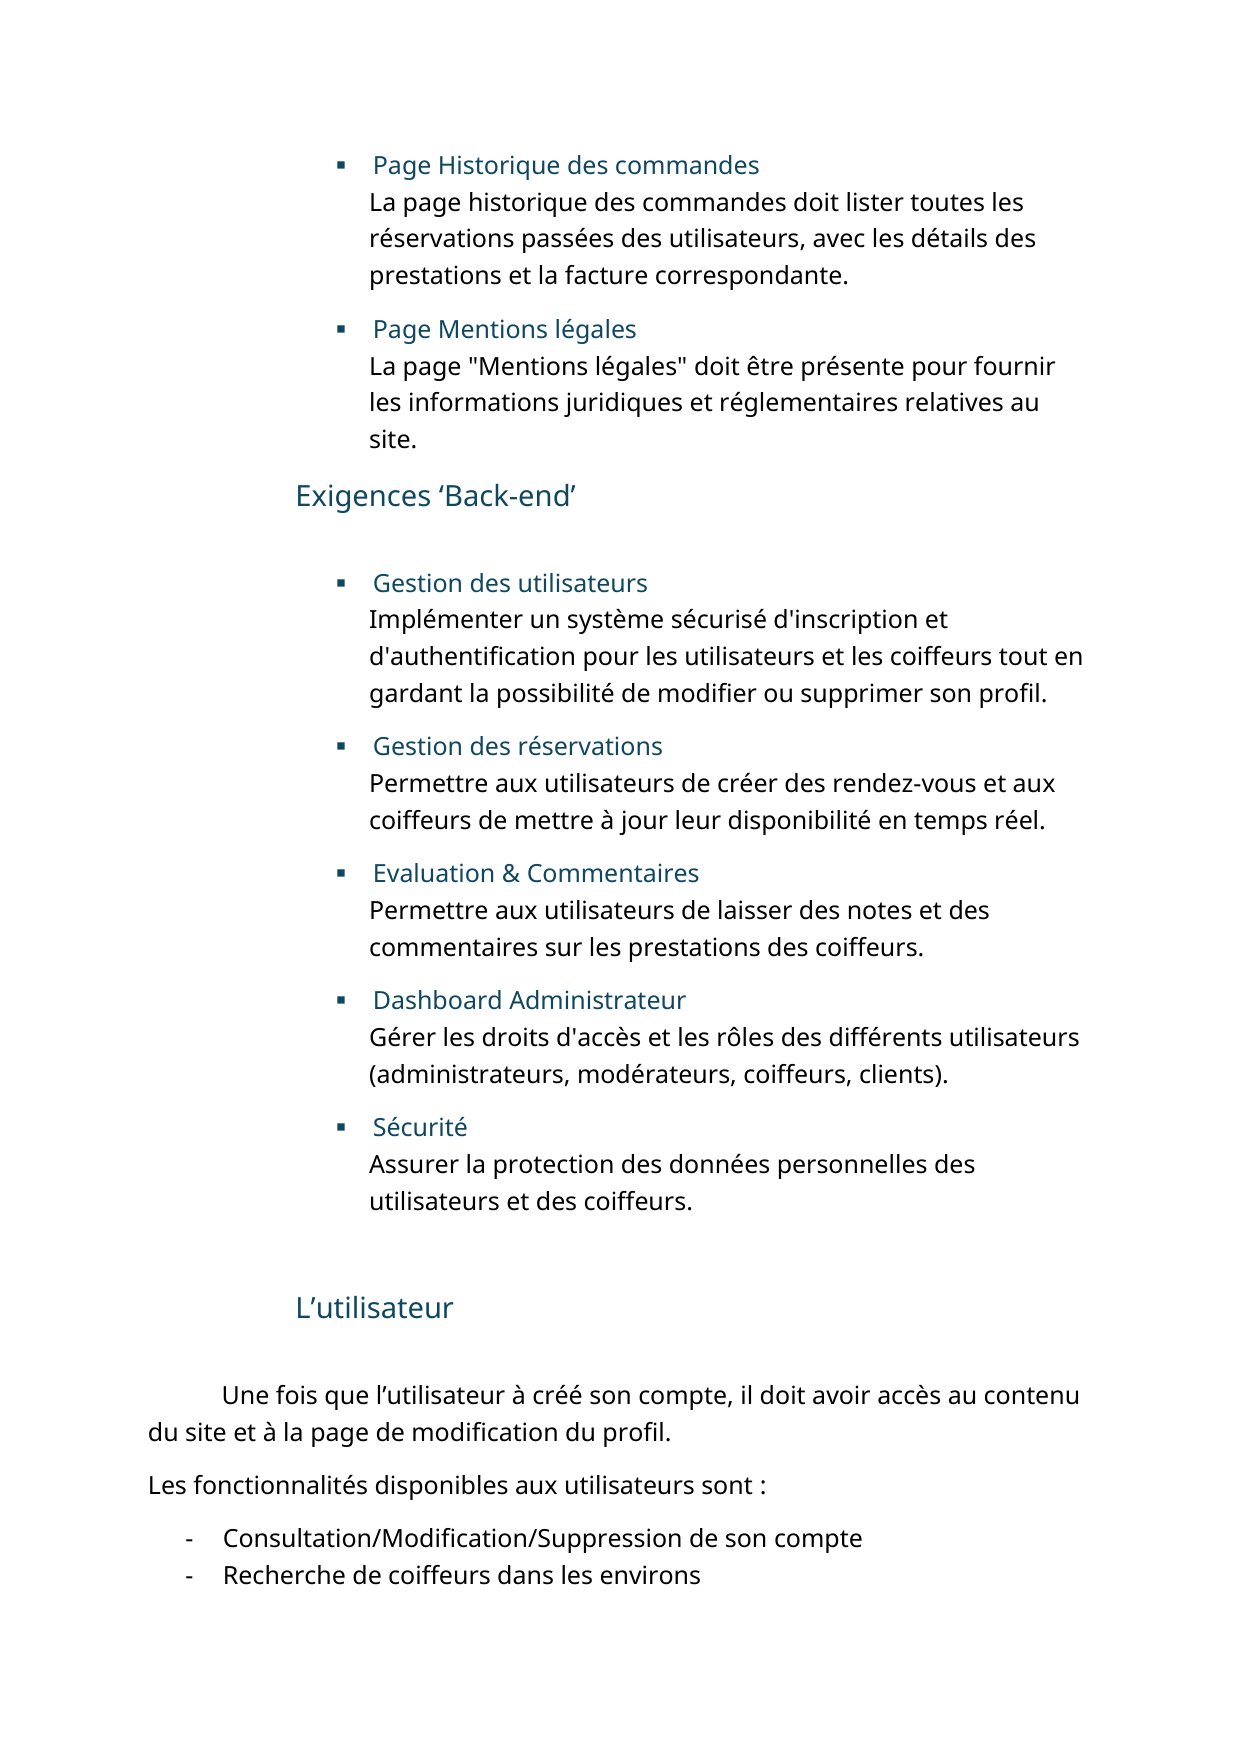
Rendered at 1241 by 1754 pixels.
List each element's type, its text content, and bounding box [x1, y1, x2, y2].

subtitle Page Historique des commandes [335, 148, 1093, 182]
text Assurer la protection des données personnelles des utilisateurs et des coiffeurs. [369, 1147, 1093, 1217]
list Recherche de coiffeurs dans les environs [185, 1558, 1093, 1592]
text Gérer les droits d'accès et les rôles des différents utilisateurs (administrateurs, modérateurs, coiffeurs, clients). [369, 1020, 1093, 1091]
text Implémenter un système sécurisé d'inscription et d'authentification pour les utilisateurs et les coiffeurs tout en gardant la possibilité de modifier ou supprimer son profil. [369, 602, 1093, 709]
subtitle L’utilisateur [148, 1287, 1093, 1327]
text Les fonctionnalités disponibles aux utilisateurs sont : [148, 1468, 1093, 1502]
subtitle Page Mentions légales [335, 311, 1093, 345]
text La page "Mentions légales" doit être présente pour fournir les informations juridiques et réglementaires relatives au site. [369, 348, 1093, 456]
list Consultation/Modification/Suppression de son compte [185, 1521, 1093, 1555]
subtitle Gestion des utilisateurs [335, 565, 1093, 599]
text Une fois que l’utilisateur à créé son compte, il doit avoir accès au contenu du site et à la page de modification du profil. [148, 1377, 1093, 1448]
subtitle Sécurité [335, 1110, 1093, 1144]
subtitle Gestion des réservations [335, 729, 1093, 763]
text Permettre aux utilisateurs de créer des rendez-vous et aux coiffeurs de mettre à jour leur disponibilité en temps réel. [369, 766, 1093, 837]
text La page historique des commandes doit lister toutes les réservations passées des utilisateurs, avec les détails des prestations et la facture correspondante. [369, 184, 1093, 292]
text Permettre aux utilisateurs de laisser des notes et des commentaires sur les prestations des coiffeurs. [369, 893, 1093, 963]
subtitle Evaluation & Commentaires [335, 856, 1093, 890]
subtitle Dashboard Administrateur [335, 983, 1093, 1017]
subtitle Exigences ‘Back-end’ [221, 475, 1093, 515]
